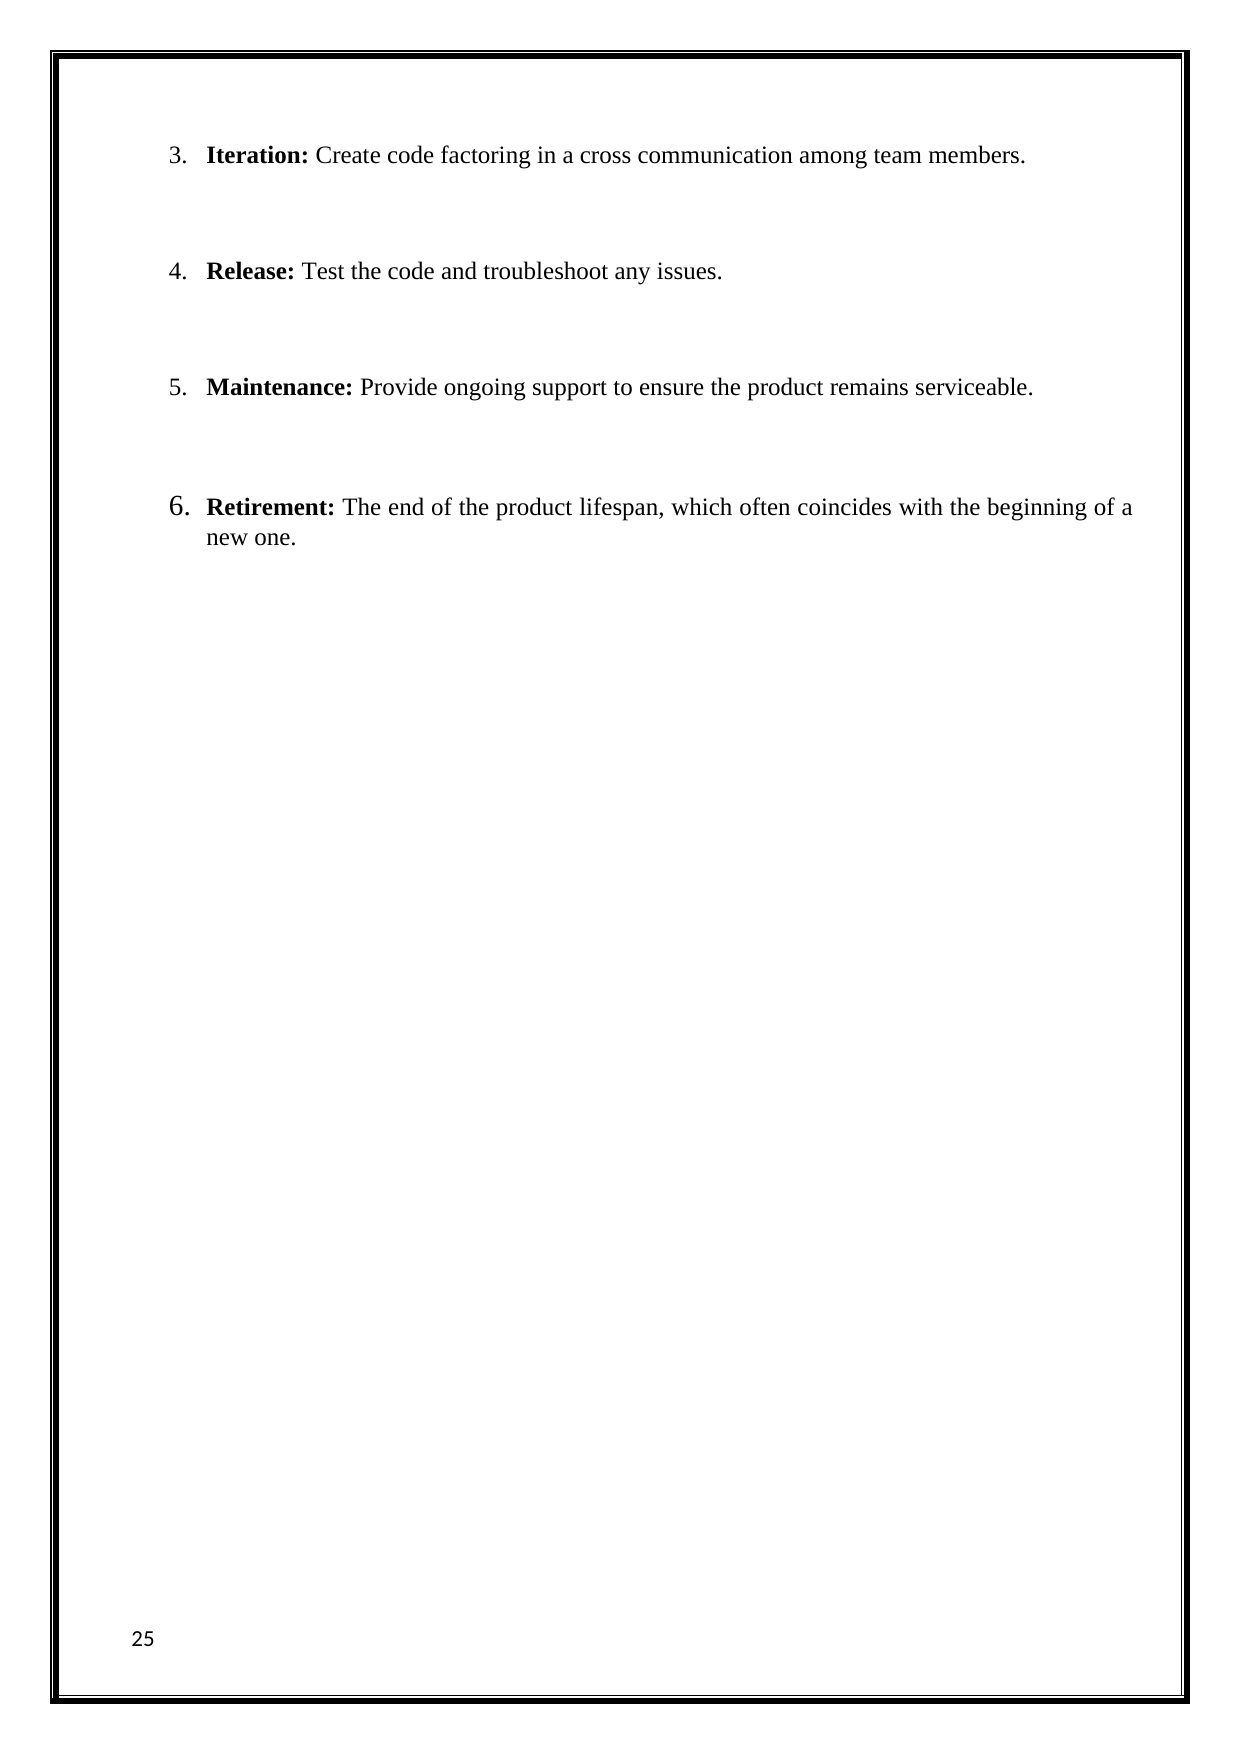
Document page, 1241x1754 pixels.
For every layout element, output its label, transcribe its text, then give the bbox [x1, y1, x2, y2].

list Retirement: The end of the product lifespan, which often coincides with the beginning of a new one. [169, 488, 1134, 550]
list Release: Test the code and troubleshoot any issues. [169, 256, 1134, 285]
list Iteration: Create code factoring in a cross communication among team members. [169, 141, 1134, 169]
list Maintenance: Provide ongoing support to ensure the product remains serviceable. [169, 372, 1134, 401]
